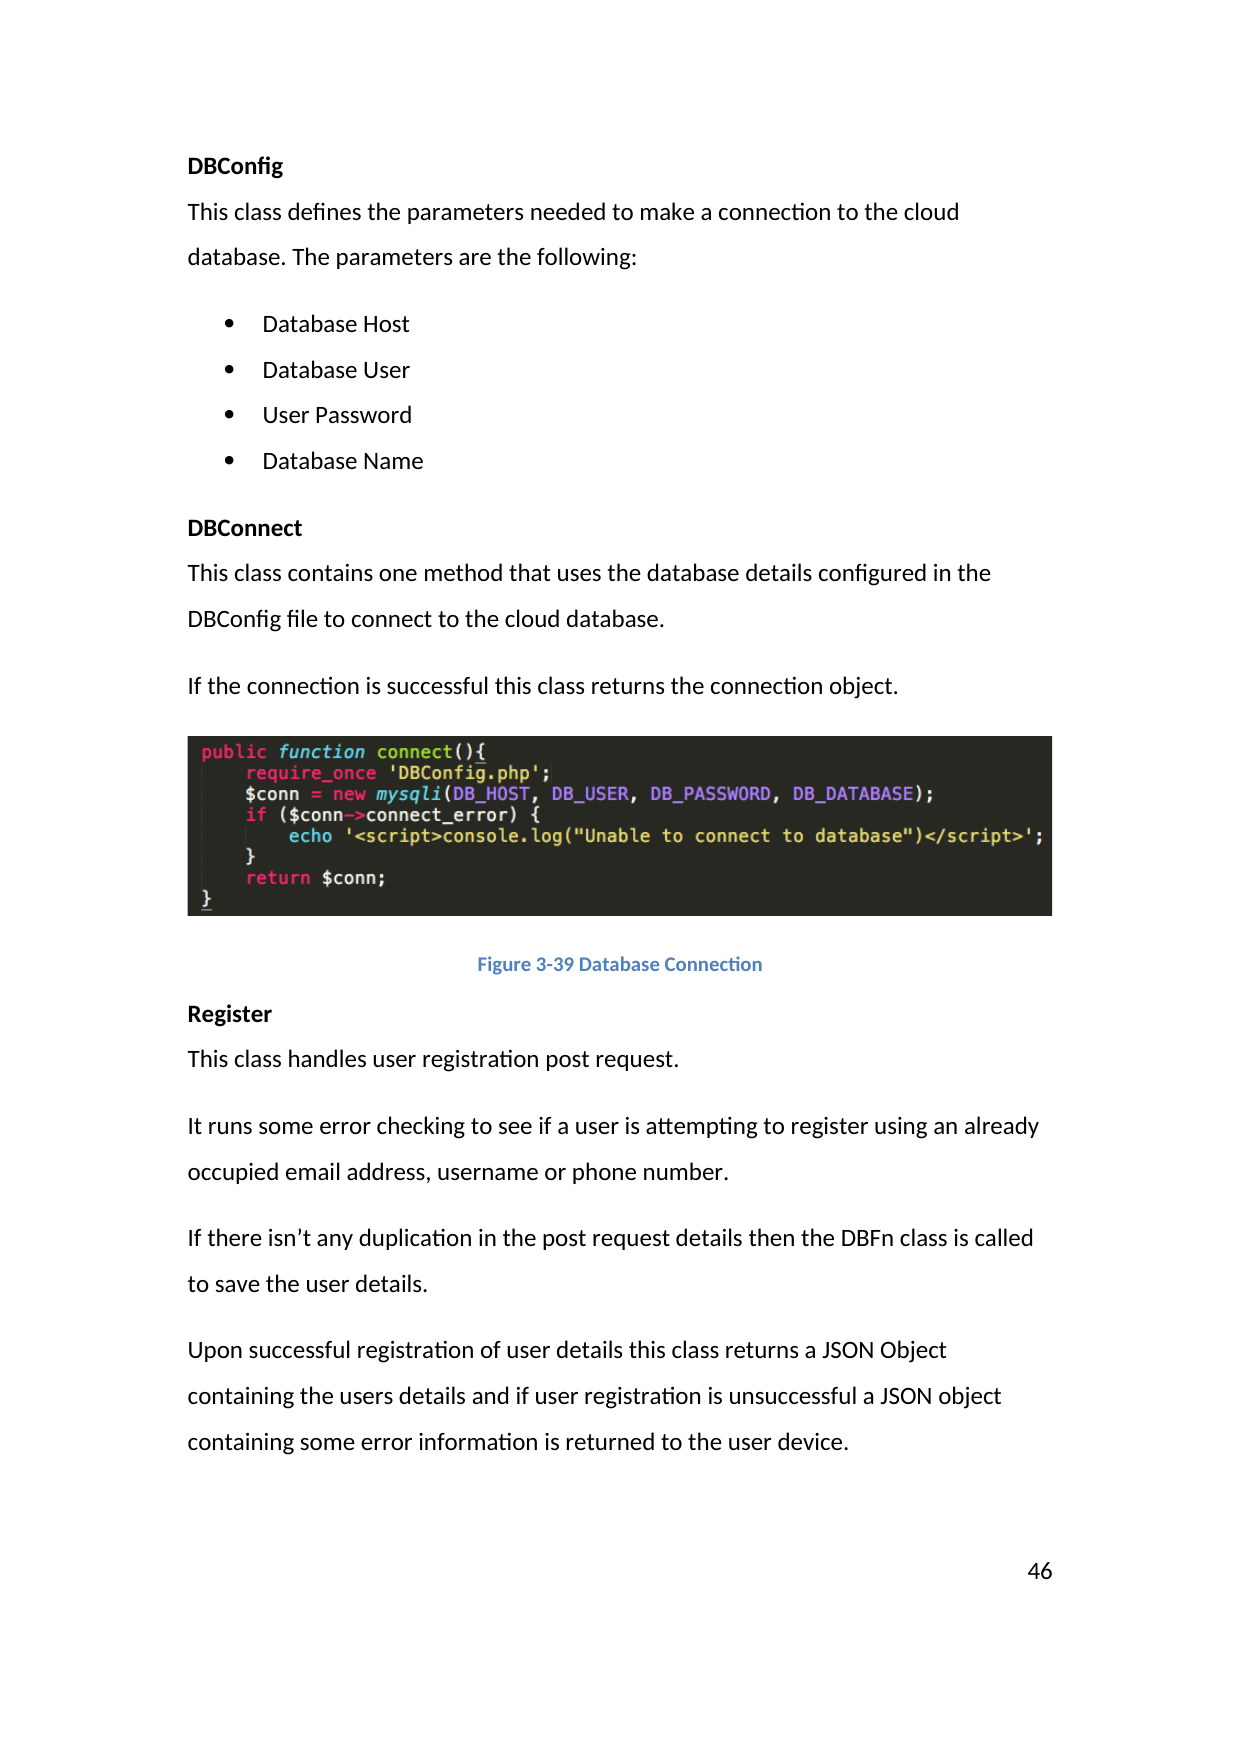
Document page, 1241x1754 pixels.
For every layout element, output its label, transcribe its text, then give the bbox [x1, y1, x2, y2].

subtitle DBConnect [187, 512, 1053, 542]
subtitle Register [187, 998, 1053, 1028]
picture [187, 736, 1053, 916]
text This class contains one method that uses the database details configured in the DBConfig file to connect to the cloud database. [187, 557, 1053, 634]
list Database User [225, 354, 1053, 384]
list Database Host [225, 308, 1053, 338]
text This class handles user registration post request. [187, 1043, 1053, 1074]
text If the connection is successful this class returns the connection object. [187, 670, 1053, 700]
text It runs some error checking to see if a user is attempting to register using an already occupied email address, username or phone number. [187, 1110, 1053, 1186]
list User Password [225, 399, 1053, 430]
text Upon successful registration of user details this class returns a JSON Object containing the users details and if user registration is unsuccessful a JSON object containing some error information is returned to the user device. [187, 1335, 1053, 1457]
text This class defines the parameters needed to make a connection to the cloud database. The parameters are the following: [187, 196, 1053, 272]
list Database Name [225, 445, 1053, 476]
text If there isn’t any duplication in the post request details then the DBFn class is called to save the user details. [187, 1222, 1053, 1299]
subtitle DBConfig [187, 150, 1053, 181]
